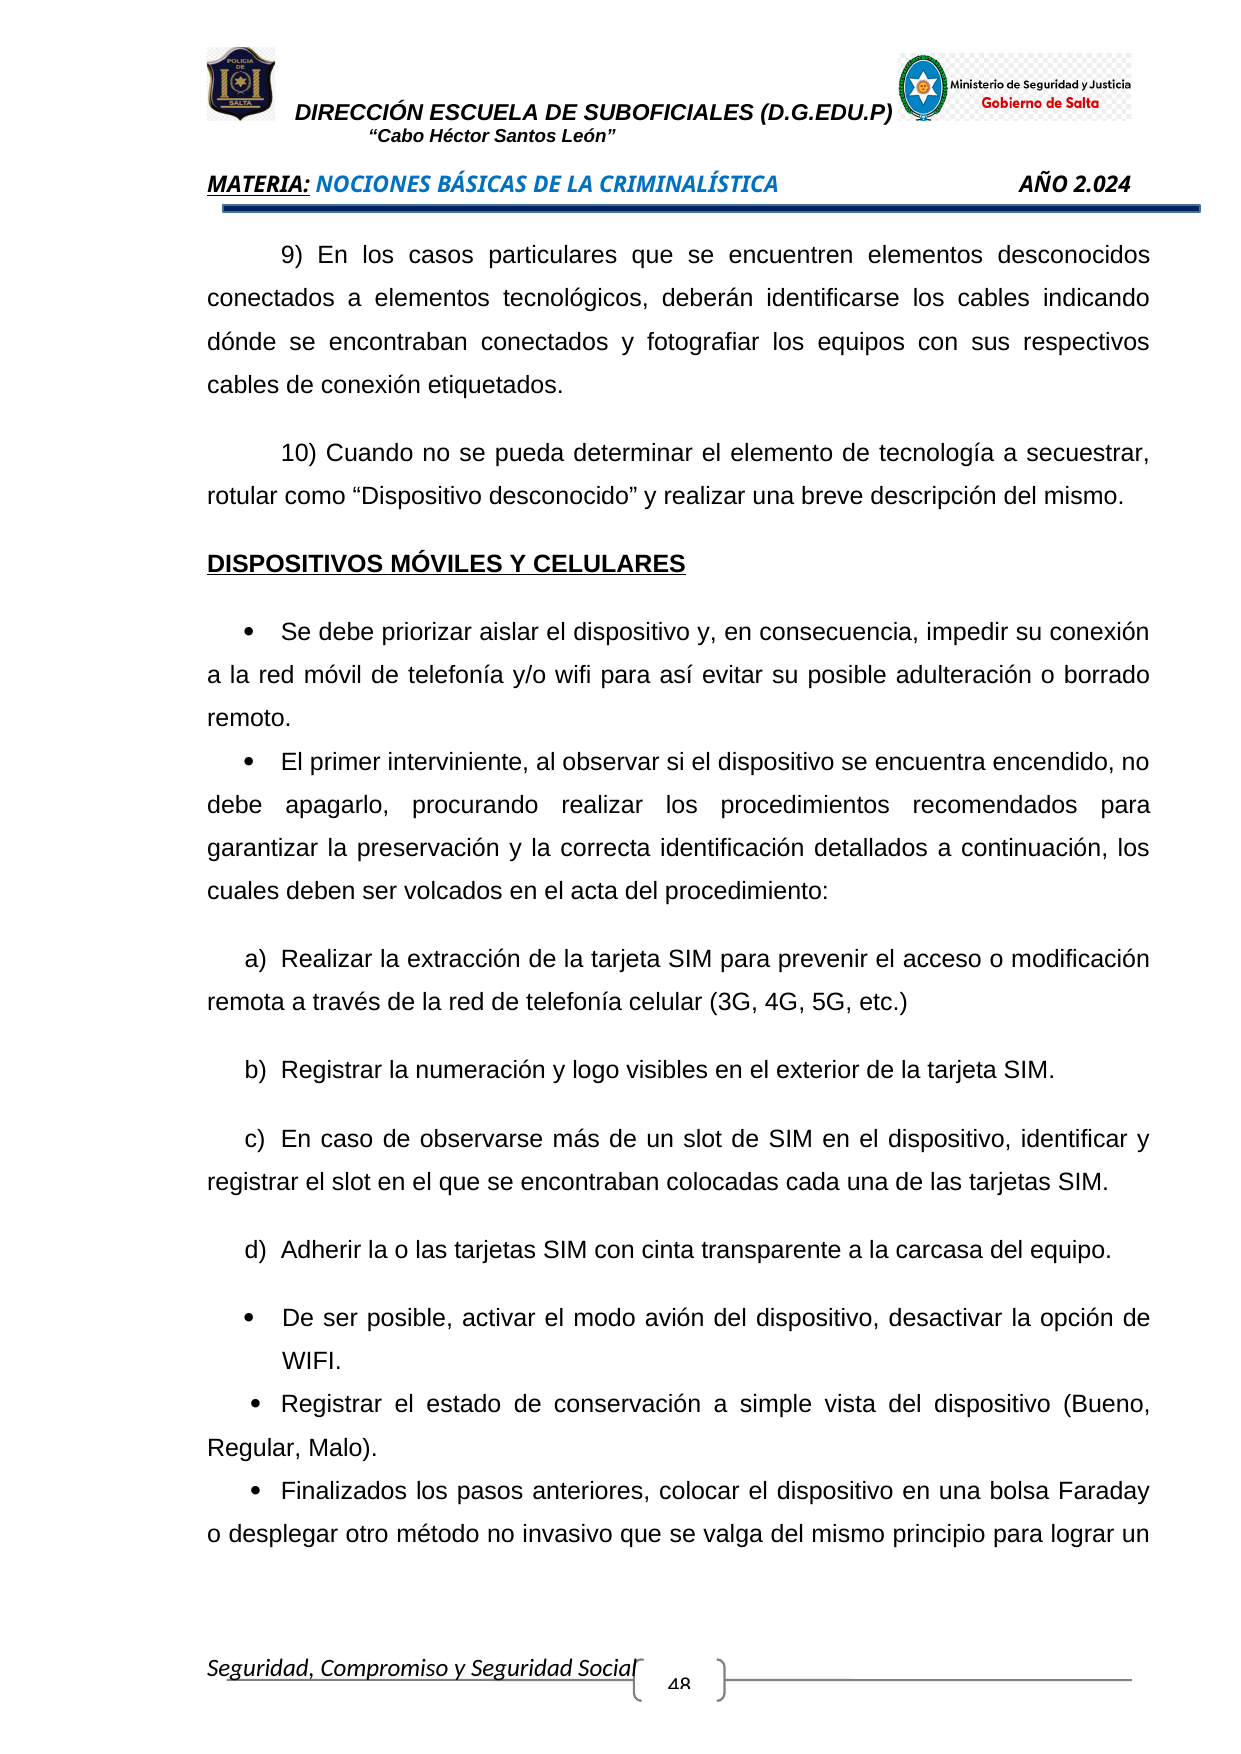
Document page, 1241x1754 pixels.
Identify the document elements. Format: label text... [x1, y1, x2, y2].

picture [898, 53, 1132, 121]
text DISPOSITIVOS MÓVILES Y CELULARES [207, 549, 1152, 578]
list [207, 1476, 1152, 1548]
list Se debe priorizar aislar el dispositivo y, en consecuencia, impedir su conexión a la red móvil de telefonía y/o wifi para así evitar su posible adulteración o borrado remoto. [207, 617, 1152, 732]
text b) Registrar la numeración y logo visibles en el exterior de la tarjeta SIM. [207, 1055, 1152, 1084]
text 9) En los casos particulares que se encuentren elementos desconocidos conectados a elementos tecnológicos, deberán identificarse los cables indicando dónde se encontraban conectados y fotografiar los equipos con sus respectivos cables de conexión etiquetados. [207, 240, 1152, 398]
text 10) Cuando no se pueda determinar el elemento de tecnología a secuestrar, rotular como “Dispositivo desconocido” y realizar una breve descripción del mismo. [207, 438, 1152, 509]
text d) Adherir la o las tarjetas SIM con cinta transparente a la carcasa del equipo. [207, 1235, 1152, 1263]
text a) Realizar la extracción de la tarjeta SIM para prevenir el acceso o modificación remota a través de la red de telefonía celular (3G, 4G, 5G, etc.) [207, 944, 1152, 1016]
list El primer interviniente, al observar si el dispositivo se encuentra encendido, no debe apagarlo, procurando realizar los procedimientos recomendados para garantizar la preservación y la correcta identificación detallados a continuación, los cuales deben ser volcados en el acta del procedimiento: [207, 747, 1152, 905]
list Registrar el estado de conservación a simple vista del dispositivo (Bueno, Regular, Malo). [207, 1389, 1152, 1461]
list De ser posible, activar el modo avión del dispositivo, desactivar la opción de WIFI. [244, 1303, 1152, 1375]
picture [206, 47, 276, 121]
text c) En caso de observarse más de un slot de SIM en el dispositivo, identificar y registrar el slot en el que se encontraban colocadas cada una de las tarjetas SIM. [207, 1123, 1152, 1195]
